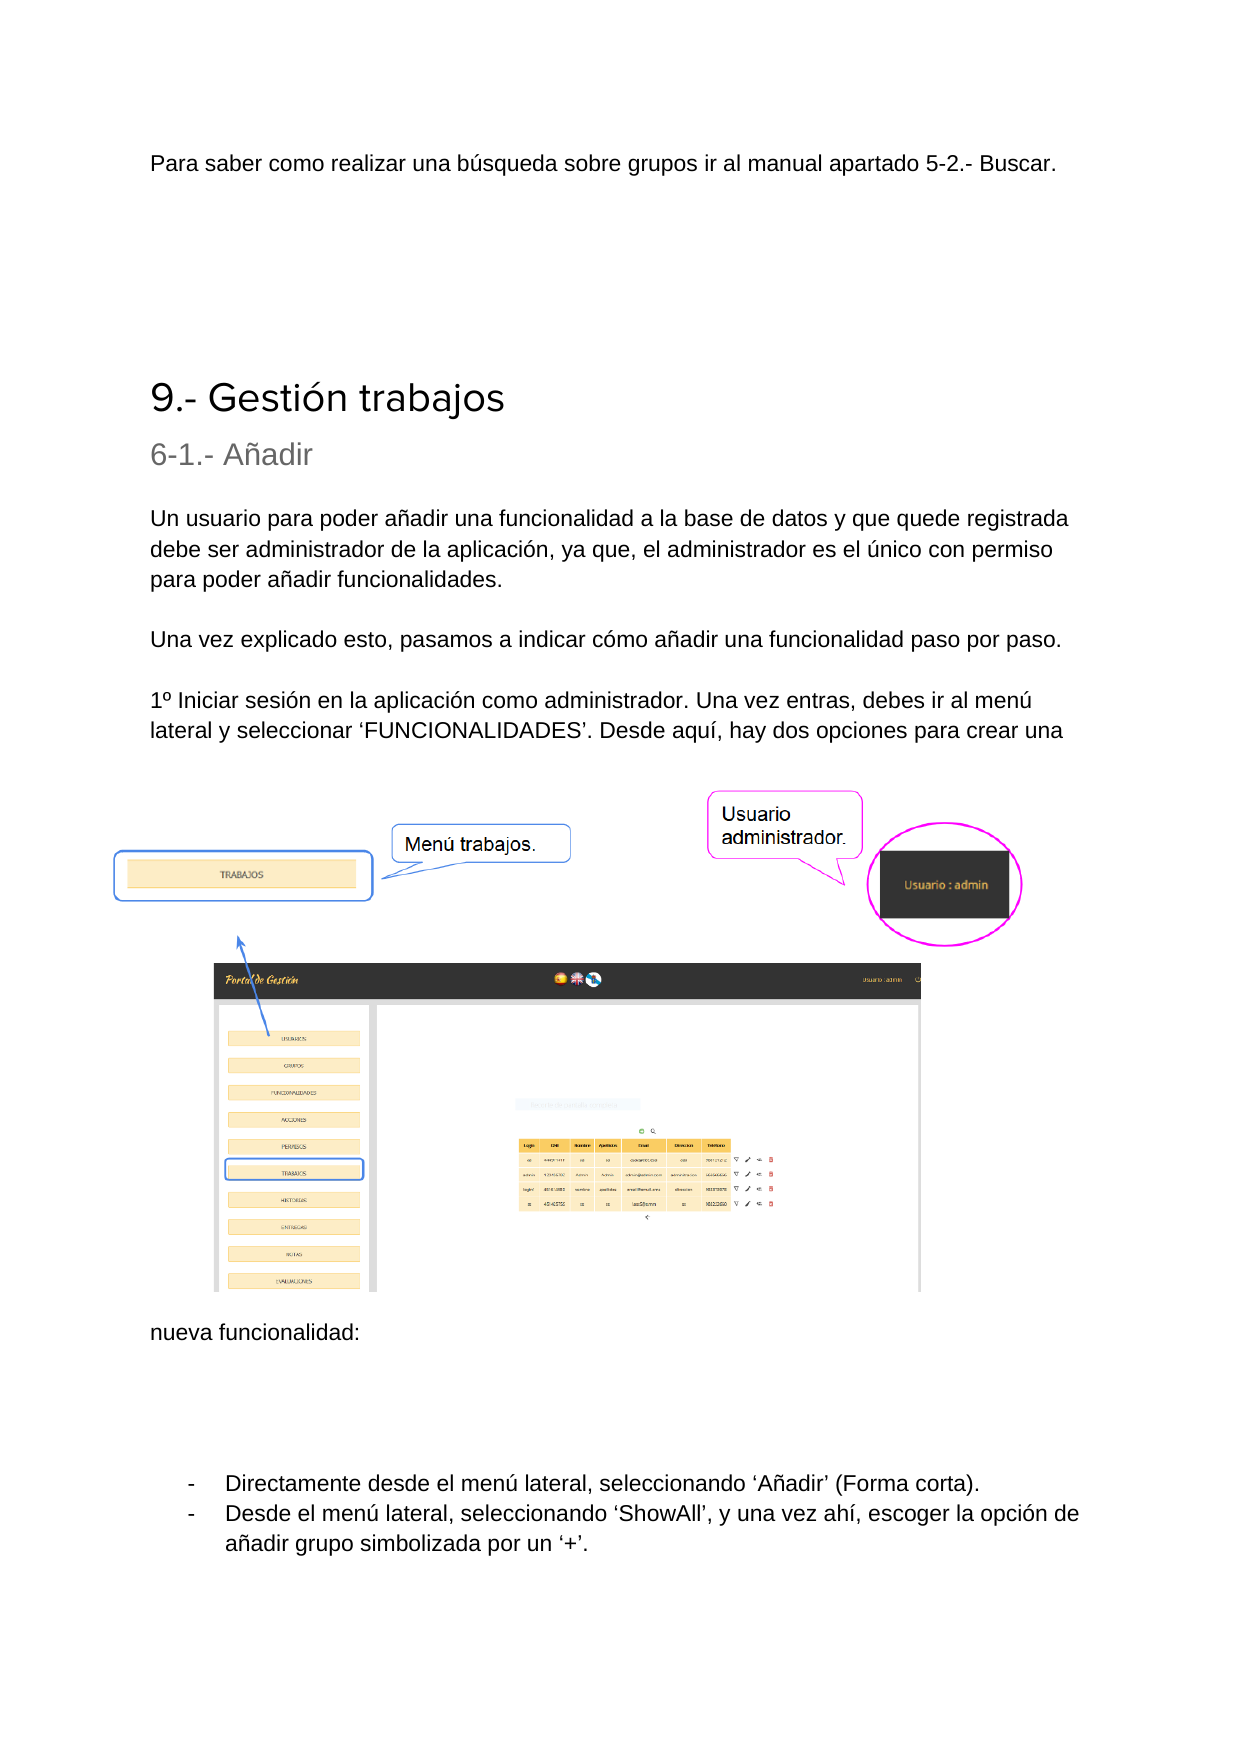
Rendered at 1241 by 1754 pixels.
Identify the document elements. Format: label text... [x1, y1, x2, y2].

picture [109, 786, 1026, 1300]
subtitle 6-1.- Añadir [150, 436, 1090, 472]
text Para saber como realizar una búsqueda sobre grupos ir al manual apartado 5-2.- Buscar. [150, 150, 1090, 176]
list Directamente desde el menú lateral, seleccionando ‘Añadir’ (Forma corta). [187, 1469, 1090, 1496]
subtitle 9.- Gestión trabajos [150, 373, 1090, 424]
text Un usuario para poder añadir una funcionalidad a la base de datos y que quede registrada debe ser administrador de la aplicación, ya que, el administrador es el único con permiso para poder añadir funcionalidades. [150, 505, 1090, 592]
list Desde el menú lateral, seleccionando ‘ShowAll’, y una vez ahí, escoger la opción de añadir grupo simbolizada por un ‘+’. [187, 1500, 1090, 1556]
text Una vez explicado esto, pasamos a indicar cómo añadir una funcionalidad paso por paso. [150, 626, 1090, 653]
